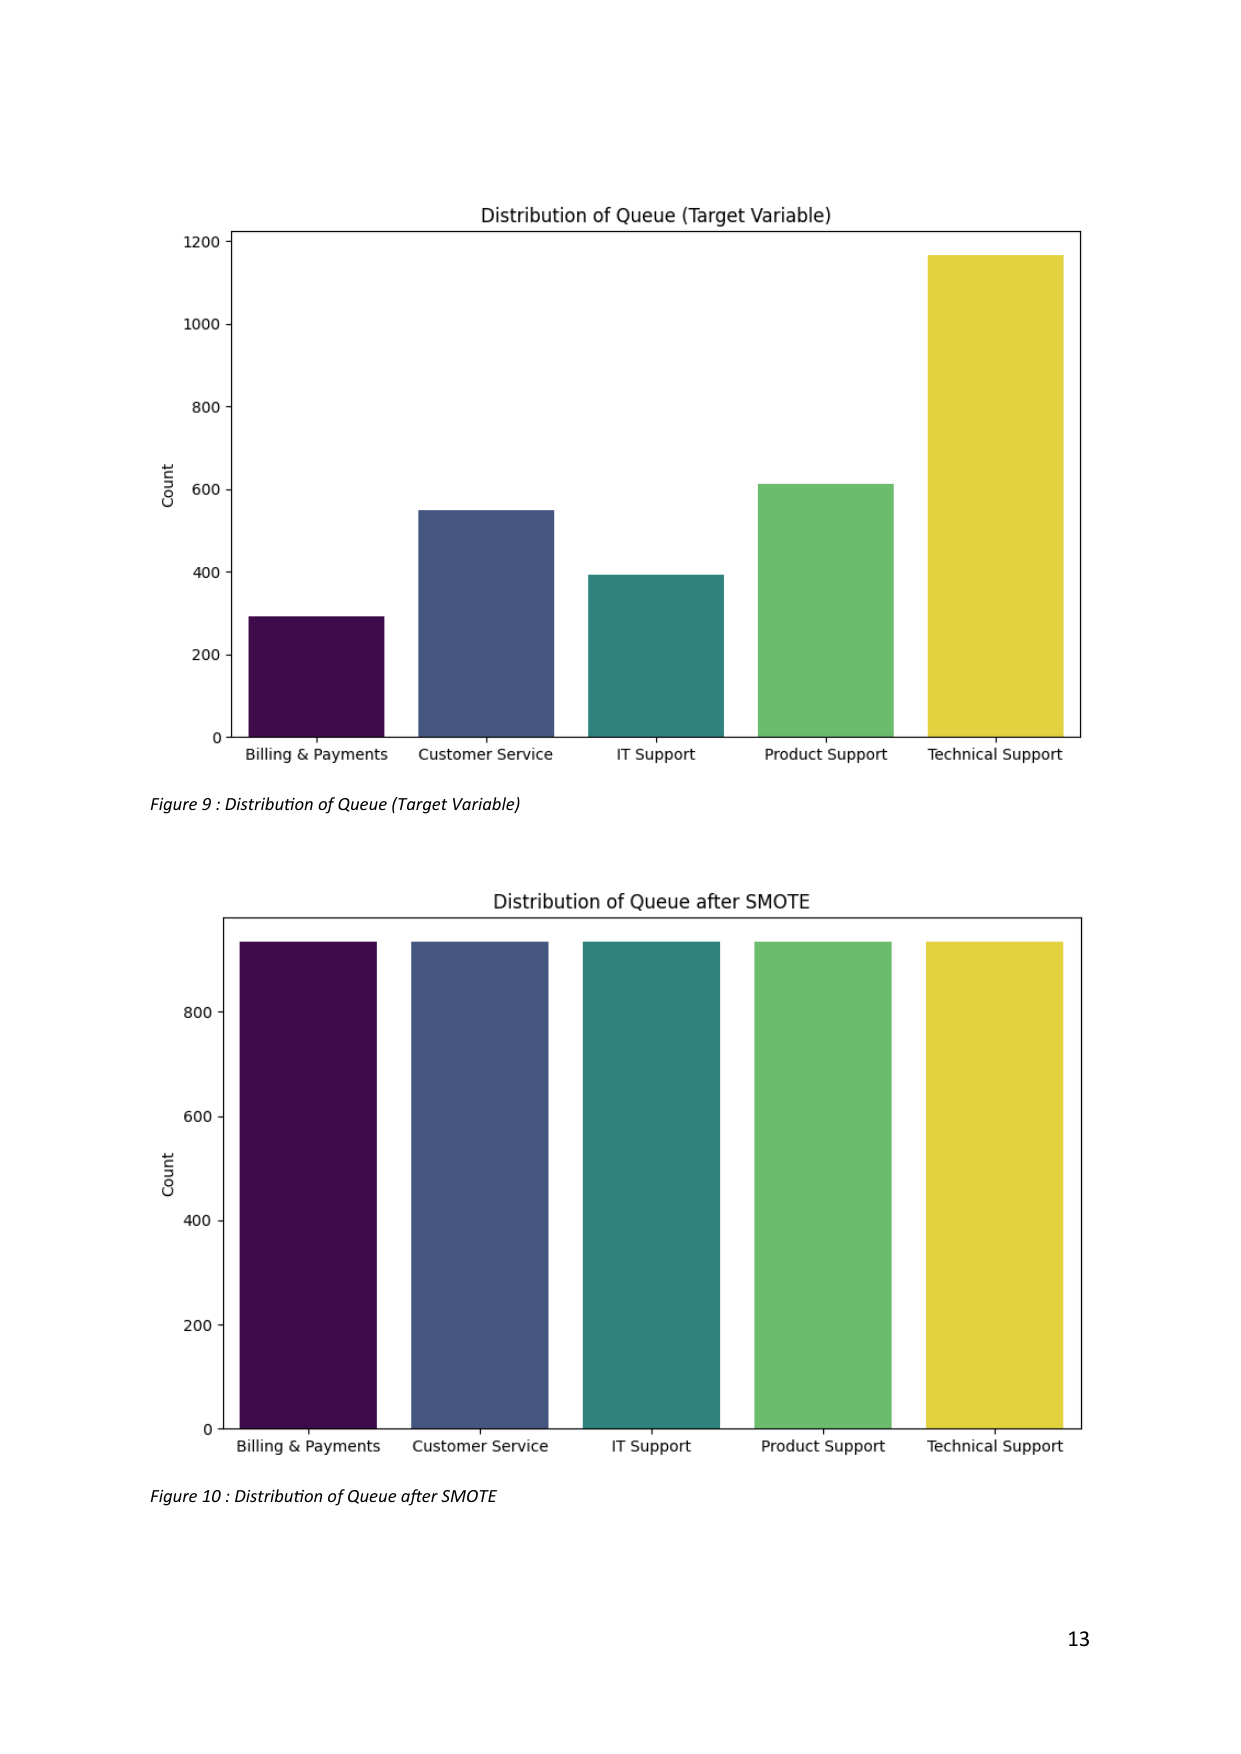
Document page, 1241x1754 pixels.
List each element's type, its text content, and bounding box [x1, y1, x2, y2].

text Figure 9 : Distribution of Queue (Target Variable) [150, 793, 1090, 816]
picture [150, 196, 1091, 774]
text Figure 10 : Distribution of Queue after SMOTE [150, 1485, 1090, 1508]
picture [150, 882, 1091, 1466]
